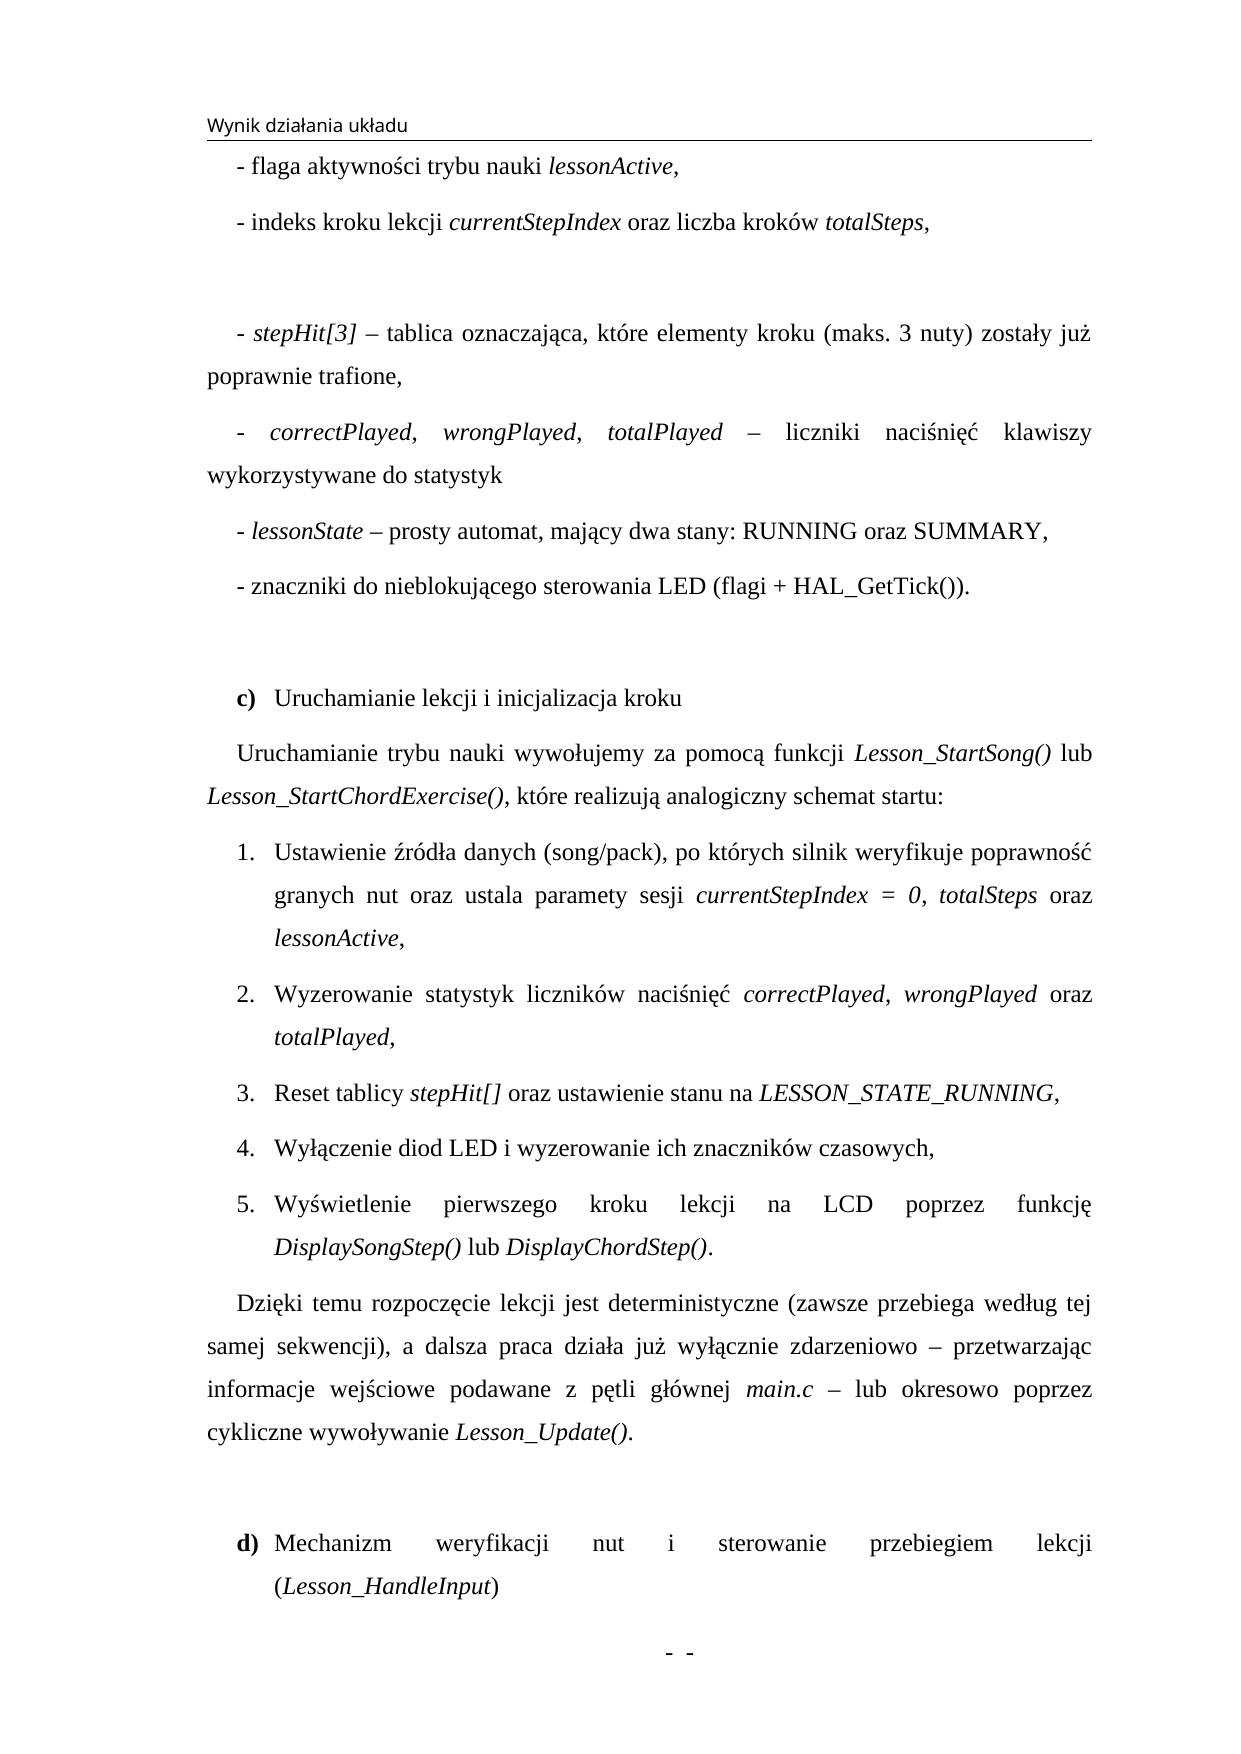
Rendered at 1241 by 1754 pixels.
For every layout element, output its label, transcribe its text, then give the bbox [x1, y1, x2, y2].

list Reset tablicy stepHit[] oraz ustawienie stanu na LESSON_STATE_RUNNING, [236, 1078, 1092, 1106]
list Wyświetlenie pierwszego kroku lekcji na LCD poprzez funkcję DisplaySongStep() lub DisplayChordStep(). [236, 1189, 1092, 1261]
text Dzięki temu rozpoczęcie lekcji jest deterministyczne (zawsze przebiega według tej samej sekwencji), a dalsza praca działa już wyłącznie zdarzeniowo – przetwarzając informacje wejściowe podawane z pętli głównej main.c – lub okresowo poprzez cykliczne wywoływanie Lesson_Update(). [207, 1288, 1092, 1446]
list Ustawienie źródła danych (song/pack), po których silnik weryfikuje poprawność granych nut oraz ustala paramety sesji currentStepIndex = 0, totalSteps oraz lessonActive, [236, 837, 1092, 952]
list Wyłączenie diod LED i wyzerowanie ich znaczników czasowych, [236, 1133, 1092, 1162]
text - stepHit[3] – tablica oznaczająca, które elementy kroku (maks. 3 nuty) zostały już poprawnie trafione, [207, 318, 1092, 390]
text Uruchamianie trybu nauki wywołujemy za pomocą funkcji Lesson_StartSong() lub Lesson_StartChordExercise(), które realizują analogiczny schemat startu: [207, 738, 1092, 810]
list Mechanizm weryfikacji nut i sterowanie przebiegiem lekcji (Lesson_HandleInput) [236, 1528, 1092, 1600]
text - flaga aktywności trybu nauki lessonActive, [207, 151, 1092, 180]
list Uruchamianie lekcji i inicjalizacja kroku [236, 683, 1092, 711]
text - indeks kroku lekcji currentStepIndex oraz liczba kroków totalSteps, [207, 207, 1092, 236]
text - znaczniki do nieblokującego sterowania LED (flagi + HAL_GetTick()). [207, 571, 1092, 600]
text - lessonState – prosty automat, mający dwa stany: RUNNING oraz SUMMARY, [207, 516, 1092, 544]
text - correctPlayed, wrongPlayed, totalPlayed – liczniki naciśnięć klawiszy wykorzystywane do statystyk [207, 417, 1092, 489]
list Wyzerowanie statystyk liczników naciśnięć correctPlayed, wrongPlayed oraz totalPlayed, [236, 979, 1092, 1051]
